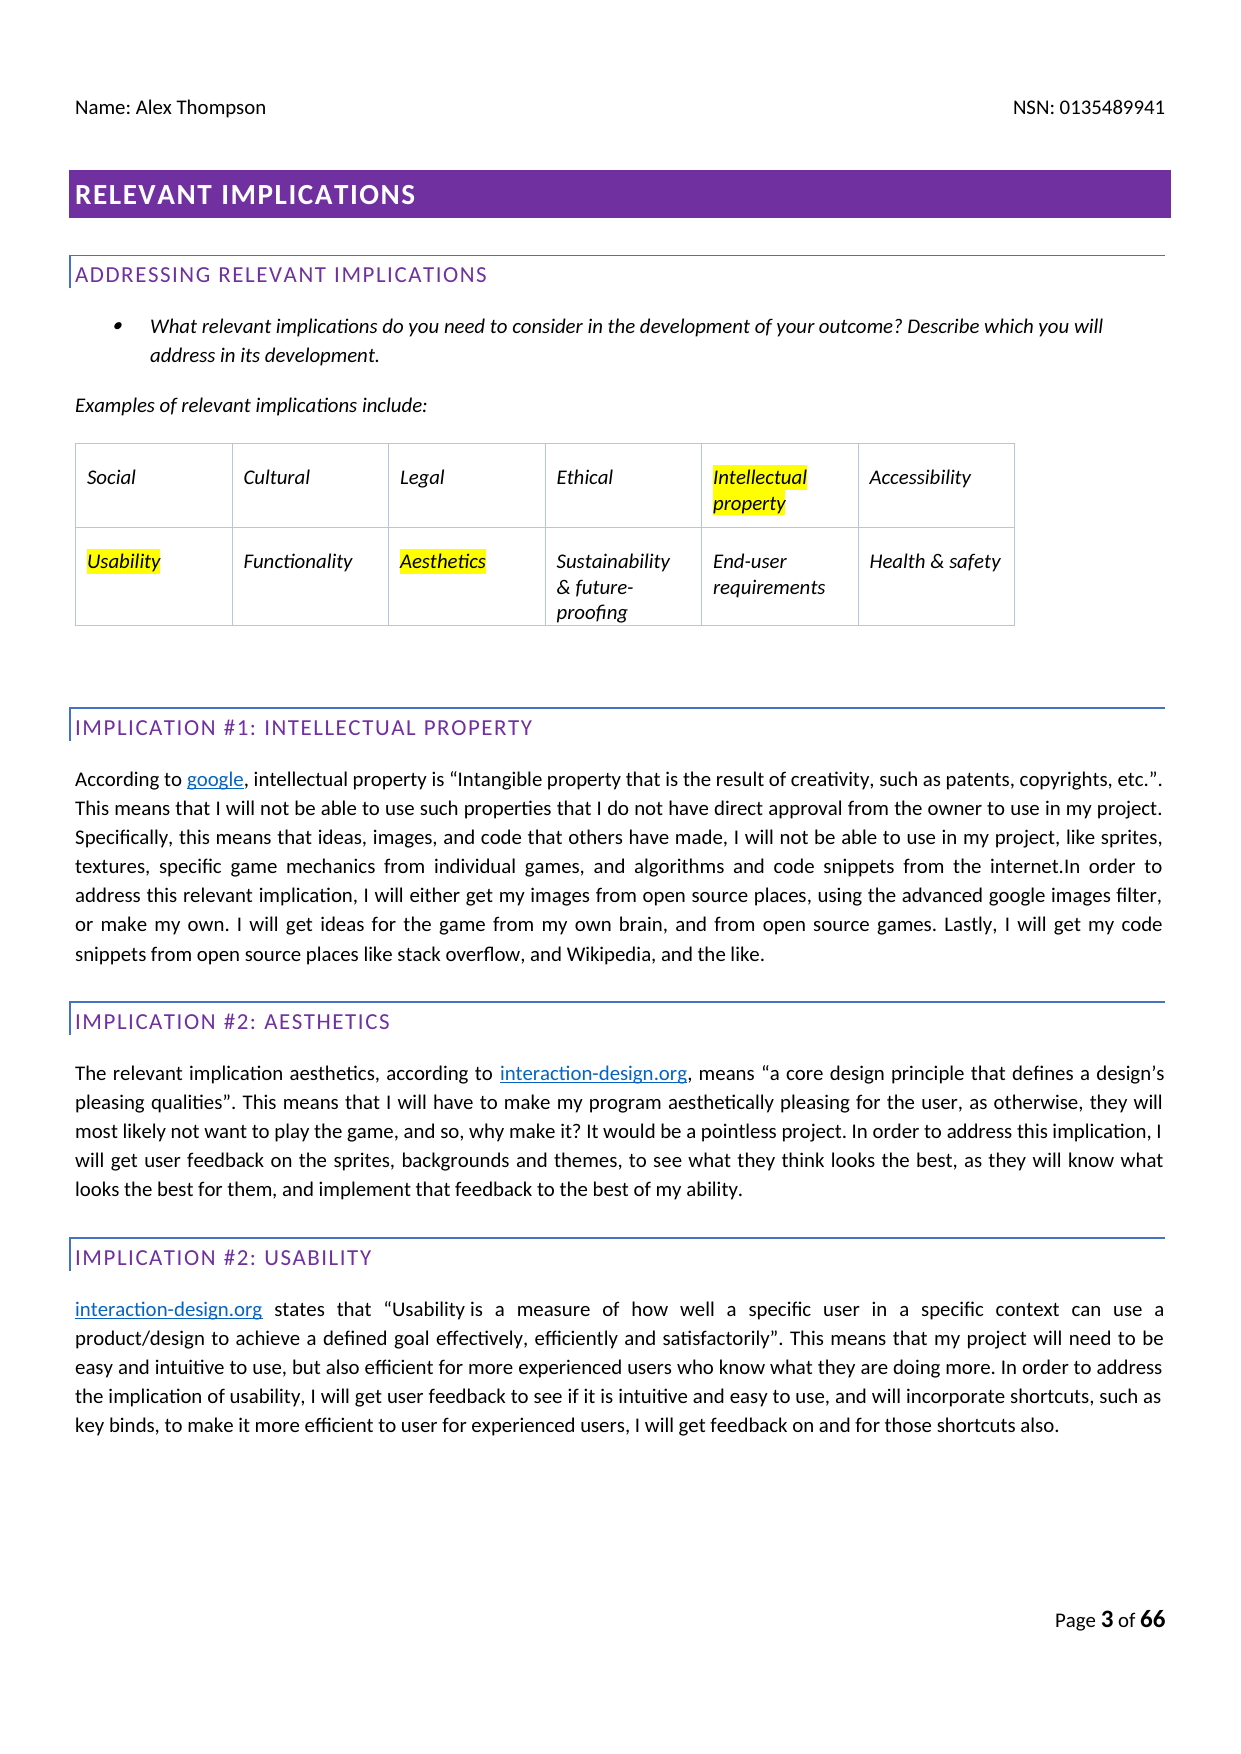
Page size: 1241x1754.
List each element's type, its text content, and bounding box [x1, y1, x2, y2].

table_cell Health & safety [859, 528, 1014, 625]
text Examples of relevant implications include: [75, 393, 1165, 418]
subtitle Relevant Implications [75, 176, 1165, 212]
table_cell Sustainability & future-proofing [546, 528, 701, 625]
table_header Cultural [233, 444, 388, 527]
text interaction-design.org states that “Usability is a measure of how well a specific user in a specific context can use a product/design to achieve a defined goal effectively, efficiently and satisfactorily”. This means that my project will need to be easy and intuitive to use, but also efficient for more experienced users who know what they are doing more. In order to address the implication of usability, I will get user feedback to see if it is intuitive and easy to use, and will incorporate shortcuts, such as key binds, to make it more efficient to user for experienced users, I will get feedback on and for those shortcuts also. [75, 1296, 1165, 1438]
text The relevant implication aesthetics, according to interaction-design.org, means “a core design principle that defines a design’s pleasing qualities”. This means that I will have to make my program aesthetically pleasing for the user, as otherwise, they will most likely not want to play the game, and so, why make it? It would be a pointless project. In order to address this implication, I will get user feedback on the sprites, backgrounds and themes, to see what they think looks the best, as they will know what looks the best for them, and implement that feedback to the best of my ability. [75, 1060, 1165, 1202]
table_header Ethical [546, 444, 701, 527]
table_cell End-user requirements [702, 528, 858, 625]
table_header Social [76, 444, 232, 527]
table_cell Aesthetics [389, 528, 545, 625]
table_header Intellectual property [702, 444, 858, 527]
text According to google, intellectual property is “Intangible property that is the result of creativity, such as patents, copyrights, etc.”. This means that I will not be able to use such properties that I do not have direct approval from the owner to use in my project. Specifically, this means that ideas, images, and code that others have made, I will not be able to use in my project, like sprites, textures, specific game mechanics from individual games, and algorithms and code snippets from the internet.In order to address this relevant implication, I will either get my images from open source places, using the advanced google images filter, or make my own. I will get ideas for the game from my own brain, and from open source games. Lastly, I will get my code snippets from open source places like stack overflow, and Wikipedia, and the like. [75, 766, 1165, 966]
subtitle Implication #2: Aesthetics [71, 1003, 1165, 1035]
table_header Accessibility [859, 444, 1014, 527]
list What relevant implications do you need to consider in the development of your outcome? Describe which you will address in its development. [112, 313, 1165, 368]
subtitle Implication #2: Usability [71, 1239, 1165, 1271]
subtitle Addressing relevant implications [71, 256, 1165, 288]
table_cell Functionality [233, 528, 388, 625]
table_header Legal [389, 444, 545, 527]
subtitle Implication #1: Intellectual Property [71, 709, 1165, 741]
table_cell Usability [76, 528, 232, 625]
